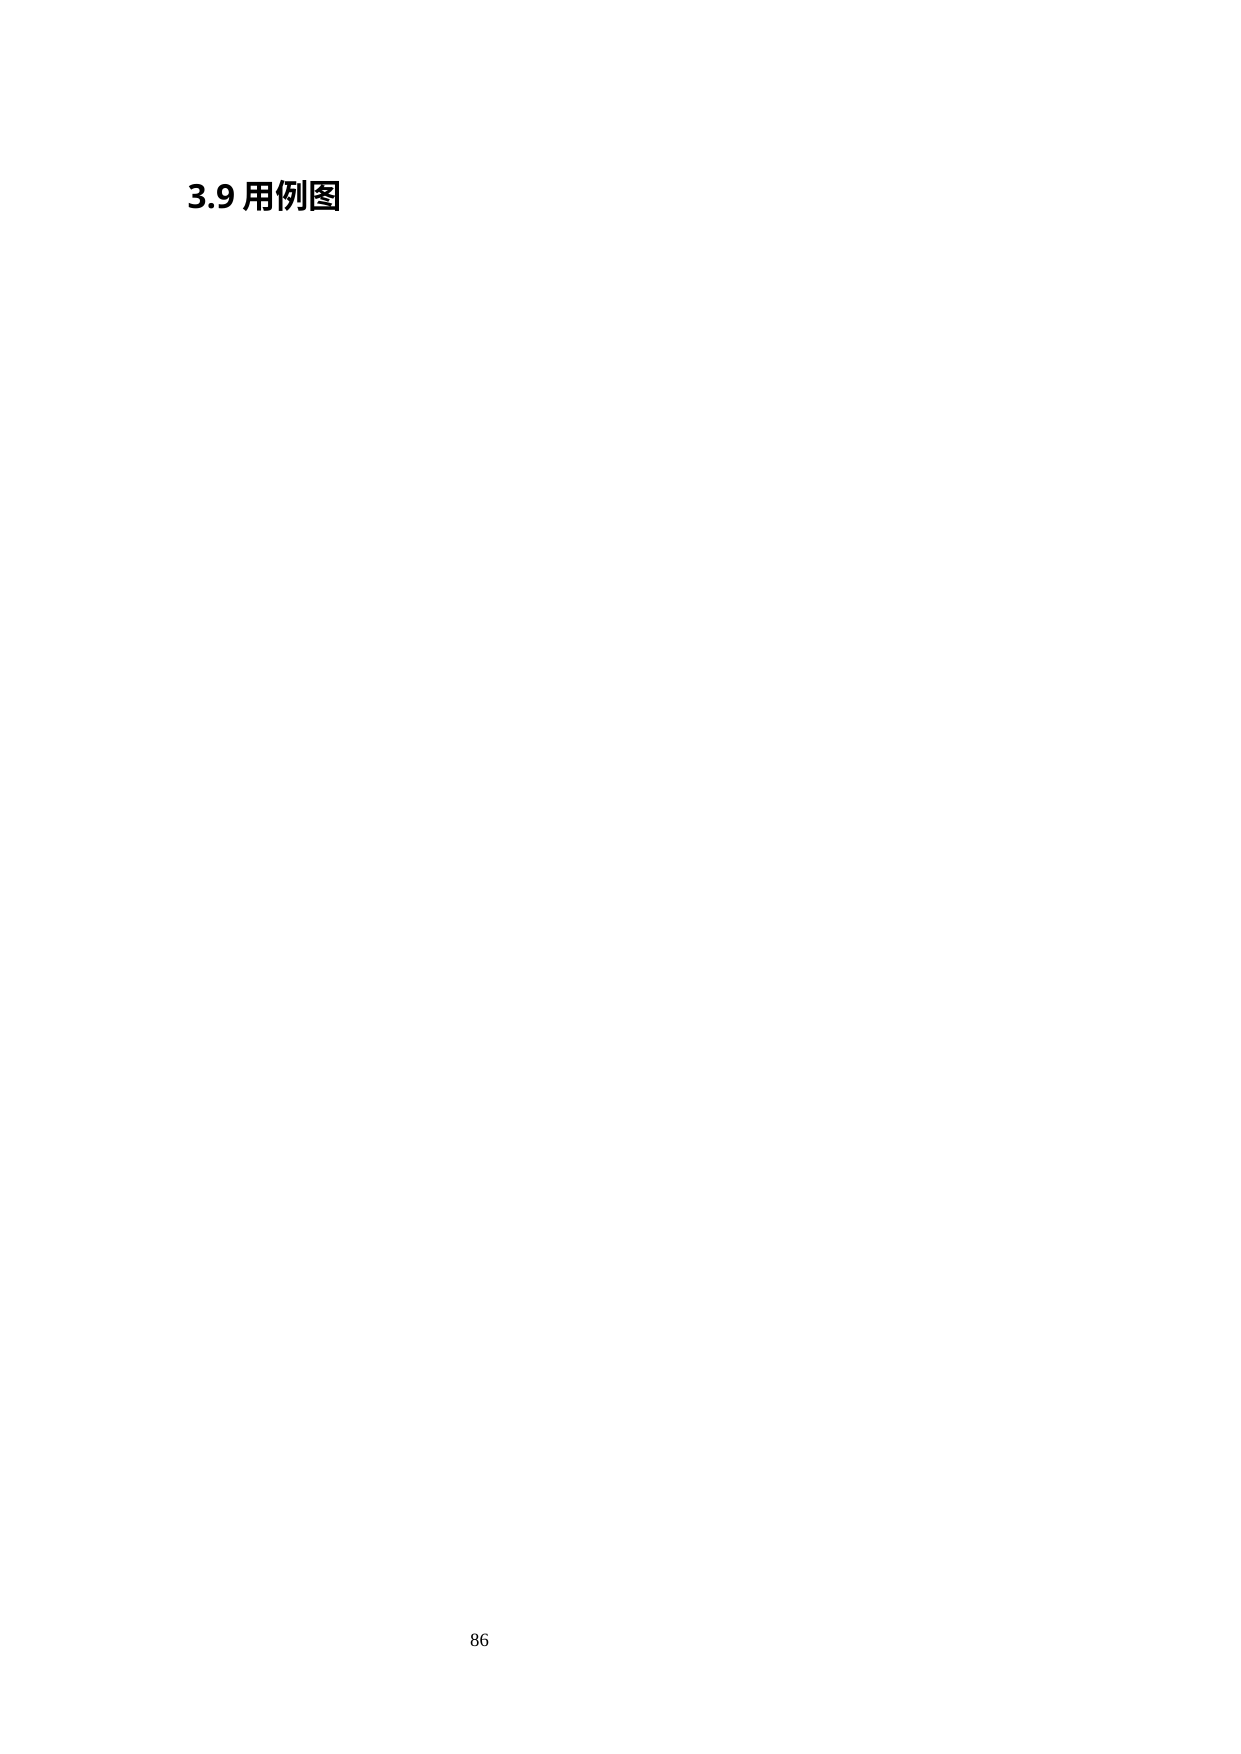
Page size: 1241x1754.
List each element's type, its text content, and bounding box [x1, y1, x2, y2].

subtitle 3.9用例图 [187, 162, 1053, 227]
